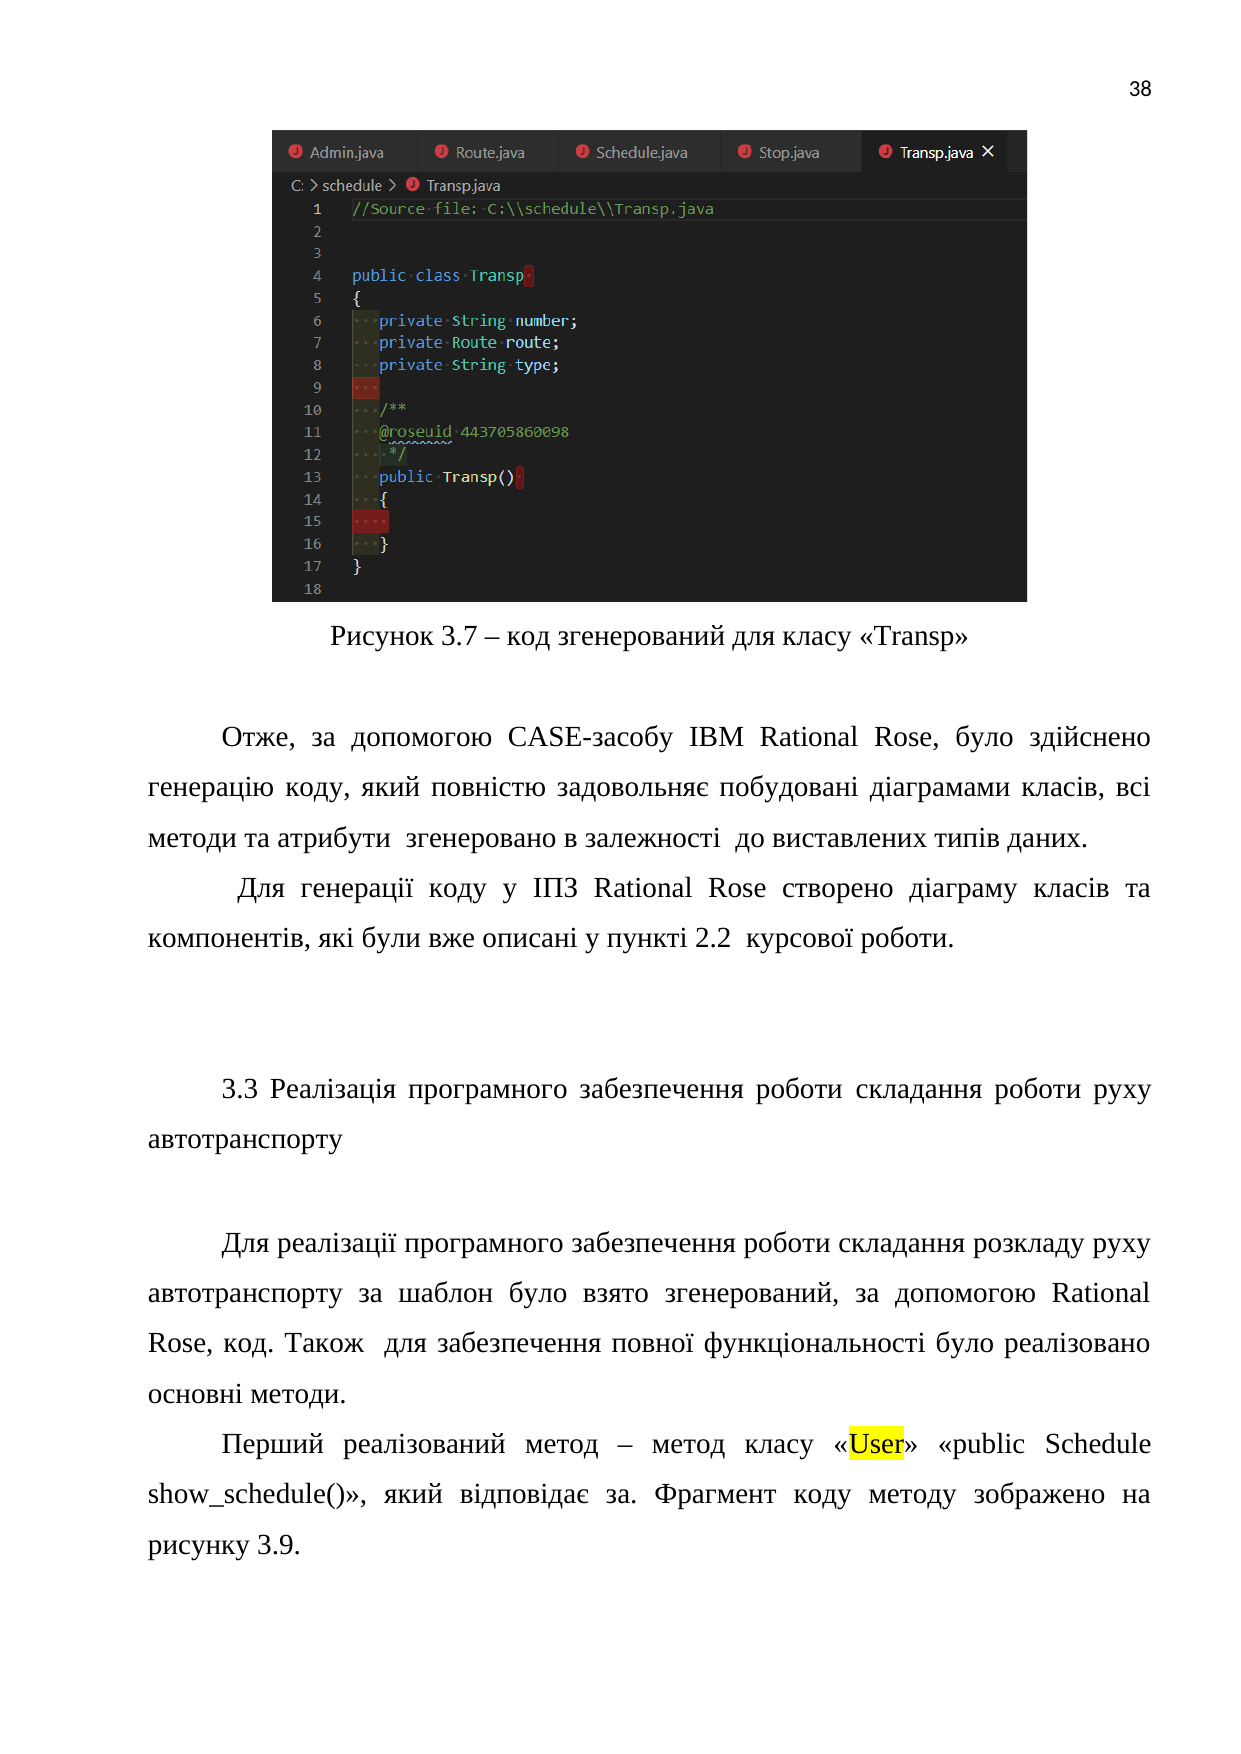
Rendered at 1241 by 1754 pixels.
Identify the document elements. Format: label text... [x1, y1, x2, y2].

subtitle 3.3 Реалізація програмного забезпечення роботи складання роботи руху автотранспорту [148, 1071, 1152, 1155]
picture [272, 129, 1028, 602]
text Рисунок 3.7 – код згенерований для класу «Transp» [148, 618, 1152, 652]
text Для генерації коду у ІПЗ Rational Rose створено діаграму класів та компонентів, які були вже описані у пункті 2.2 курсової роботи. [148, 870, 1152, 954]
text Перший реалізований метод – метод класу «User» «public Schedule show_schedule()», який відповідає за. Фрагмент коду методу зображено на рисунку 3.9. [148, 1426, 1152, 1560]
text Для реалізації програмного забезпечення роботи складання розкладу руху автотранспорту за шаблон було взято згенерований, за допомогою Rational Rose, код. Також для забезпечення повної функціональності було реалізовано основні методи. [148, 1225, 1152, 1409]
text Отже, за допомогою CASE-засобу IBM Rational Rose, було здійснено генерацію коду, який повністю задовольняє побудовані діаграмами класів, всі методи та атрибути згенеровано в залежності до виставлених типів даних. [148, 719, 1152, 853]
